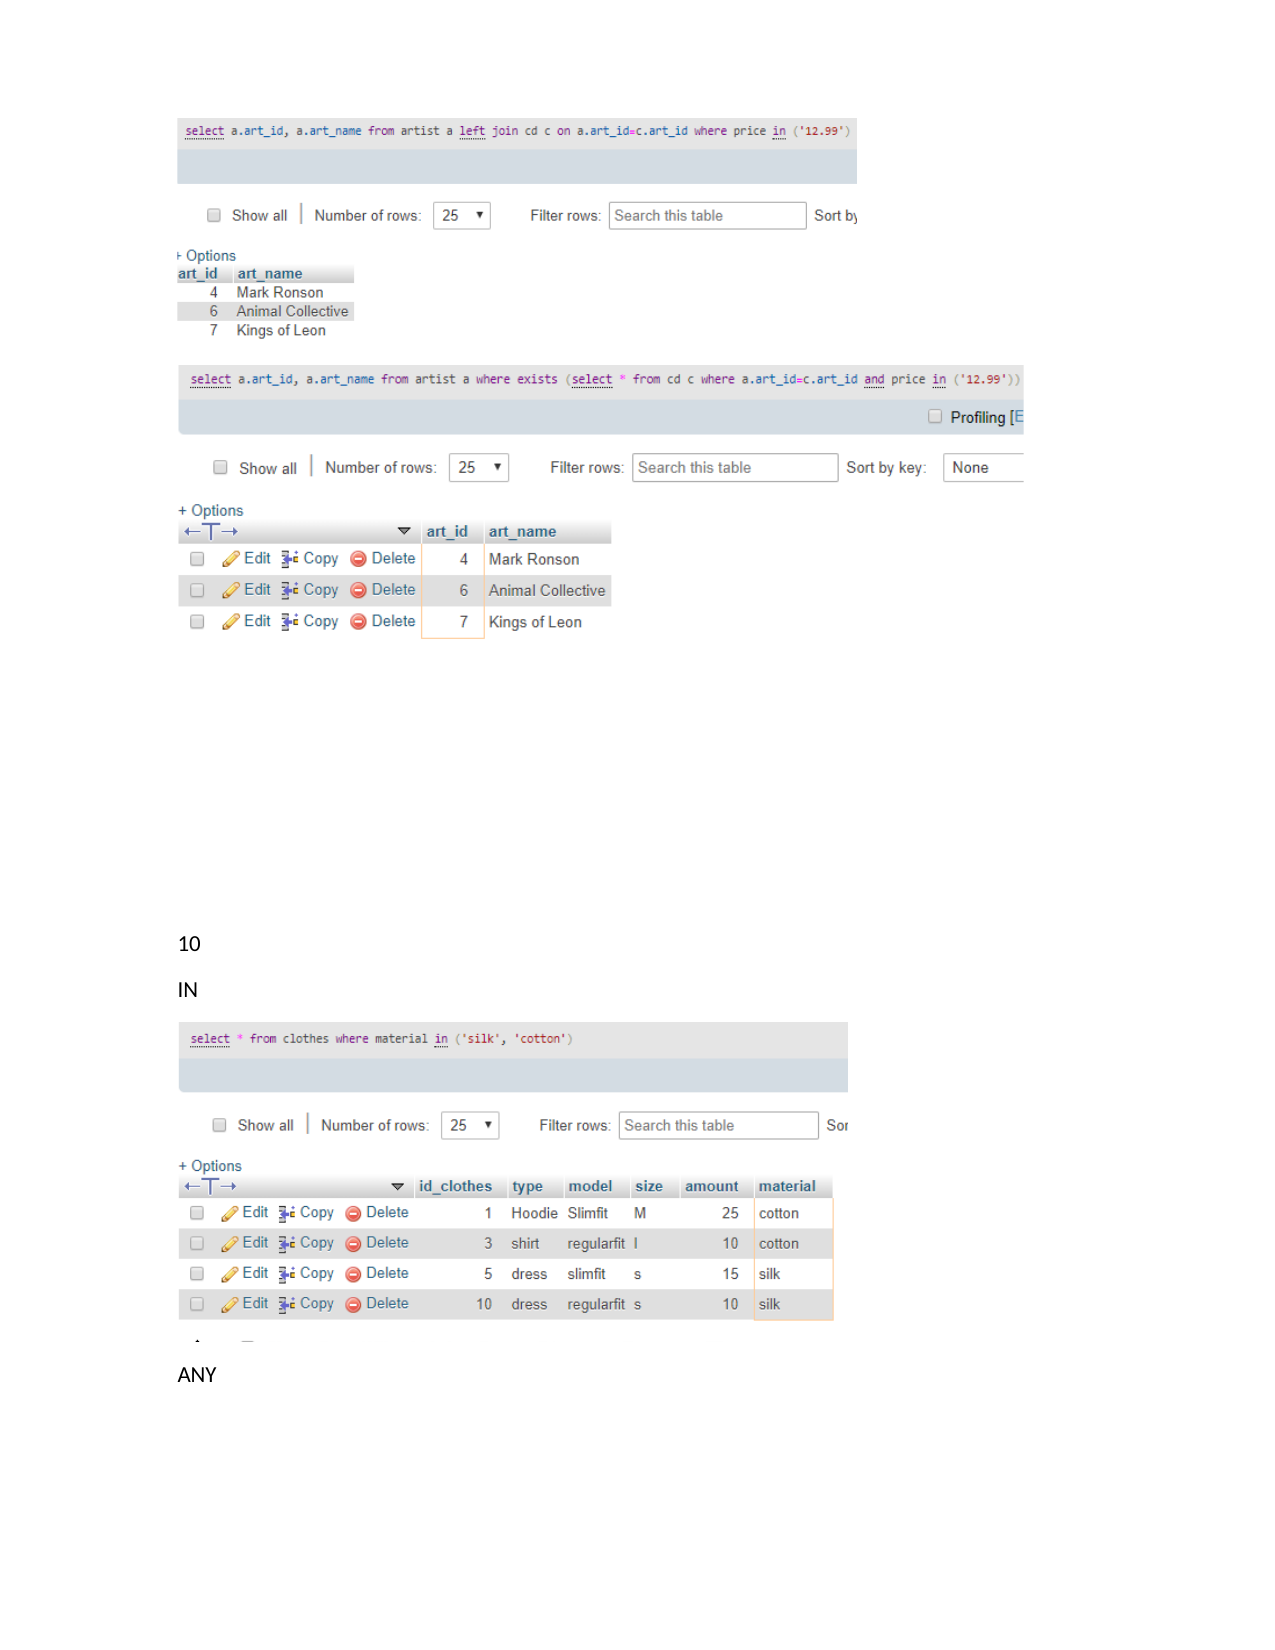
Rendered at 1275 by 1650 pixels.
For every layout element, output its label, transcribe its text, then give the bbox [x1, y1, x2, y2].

picture [177, 365, 1024, 646]
picture [177, 118, 857, 347]
text 10 [177, 929, 1186, 957]
picture [177, 1022, 848, 1342]
text IN [177, 976, 1186, 1003]
text ANY [177, 1360, 1186, 1388]
